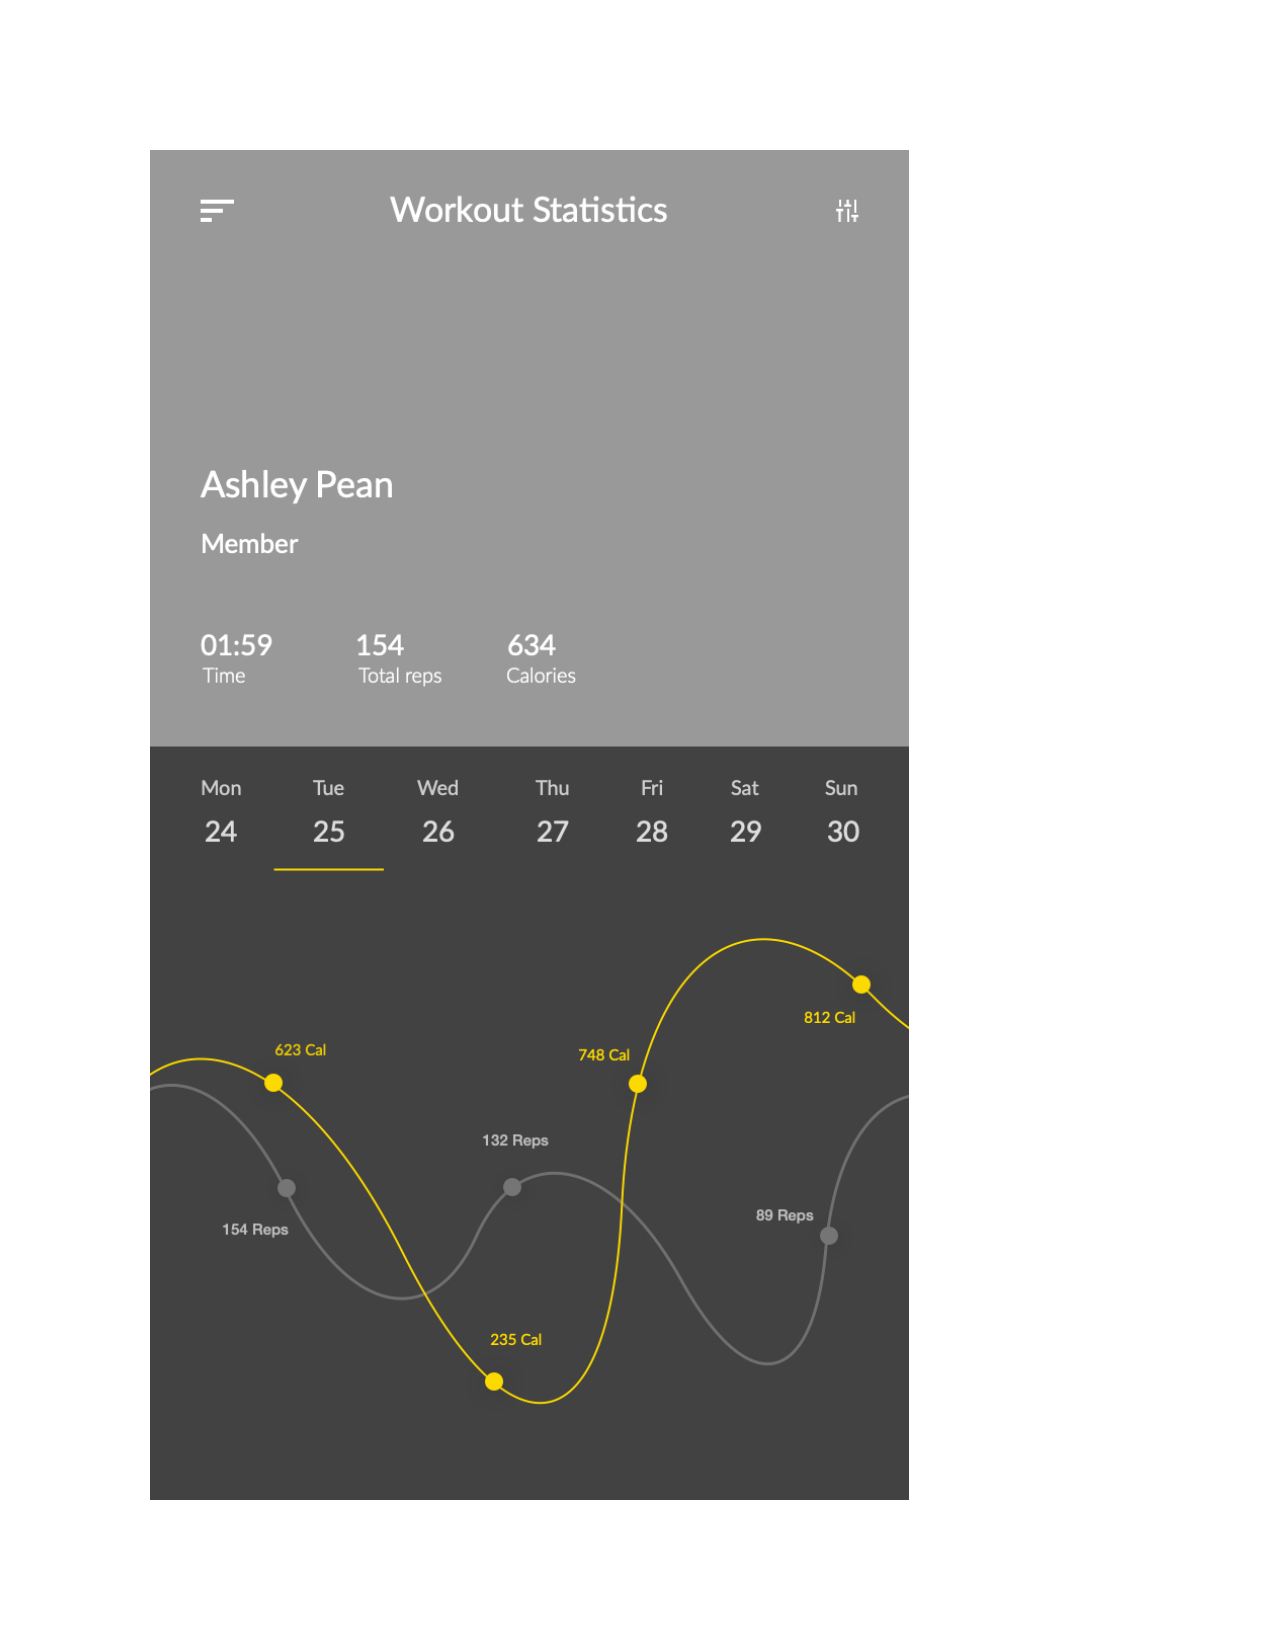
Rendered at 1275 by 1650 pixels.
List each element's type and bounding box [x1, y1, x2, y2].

picture [150, 150, 909, 1500]
